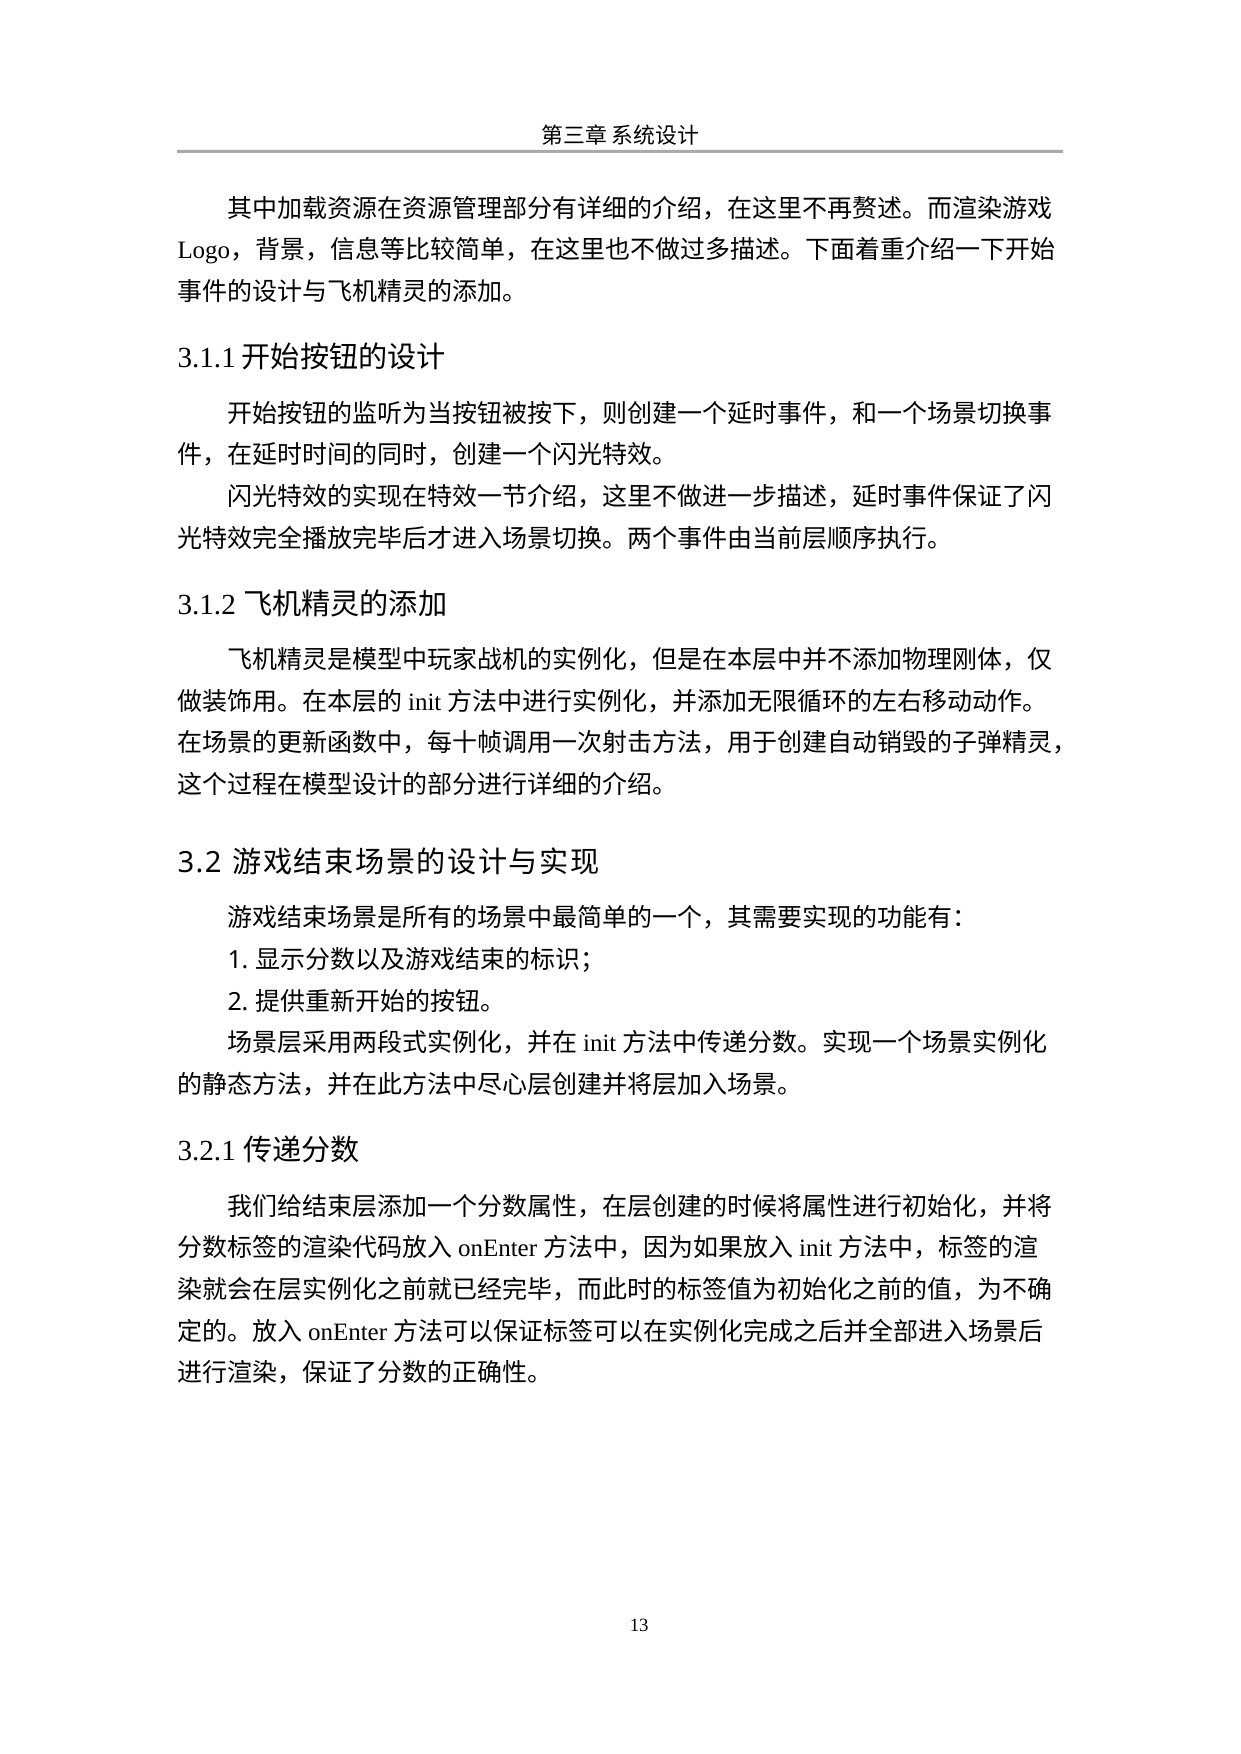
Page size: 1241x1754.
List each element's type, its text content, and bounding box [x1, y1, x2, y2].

text 2. 提供重新开始的按钮。 [177, 977, 1063, 1018]
text 1. 显示分数以及游戏结束的标识； [177, 935, 1063, 977]
text 飞机精灵是模型中玩家战机的实例化，但是在本层中并不添加物理刚体，仅做装饰用。在本层的 init 方法中进行实例化，并添加无限循环的左右移动动作。在场景的更新函数中，每十帧调用一次射击方法，用于创建自动销毁的子弹精灵，这个过程在模型设计的部分进行详细的介绍。 [177, 635, 1063, 802]
text 3.1.1开始按钮的设计 [177, 334, 1063, 376]
subtitle 3.2 游戏结束场景的设计与实现 [177, 839, 1063, 881]
text 我们给结束层添加一个分数属性，在层创建的时候将属性进行初始化，并将分数标签的渲染代码放入 onEnter 方法中，因为如果放入 init 方法中，标签的渲染就会在层实例化之前就已经完毕，而此时的标签值为初始化之前的值，为不确定的。放入 onEnter 方法可以保证标签可以在实例化完成之后并全部进入场景后进行渲染，保证了分数的正确性。 [177, 1182, 1063, 1390]
text 其中加载资源在资源管理部分有详细的介绍，在这里不再赘述。而渲染游戏 Logo，背景，信息等比较简单，在这里也不做过多描述。下面着重介绍一下开始事件的设计与飞机精灵的添加。 [177, 184, 1063, 309]
text 3.1.2 飞机精灵的添加 [177, 580, 1063, 623]
text 游戏结束场景是所有的场景中最简单的一个，其需要实现的功能有： [177, 893, 1063, 935]
text 开始按钮的监听为当按钮被按下，则创建一个延时事件，和一个场景切换事件，在延时时间的同时，创建一个闪光特效。 [177, 389, 1063, 472]
text 场景层采用两段式实例化，并在 init 方法中传递分数。实现一个场景实例化的静态方法，并在此方法中尽心层创建并将层加入场景。 [177, 1018, 1063, 1102]
text 闪光特效的实现在特效一节介绍，这里不做进一步描述，延时事件保证了闪光特效完全播放完毕后才进入场景切换。两个事件由当前层顺序执行。 [177, 472, 1063, 555]
text 3.2.1 传递分数 [177, 1127, 1063, 1169]
